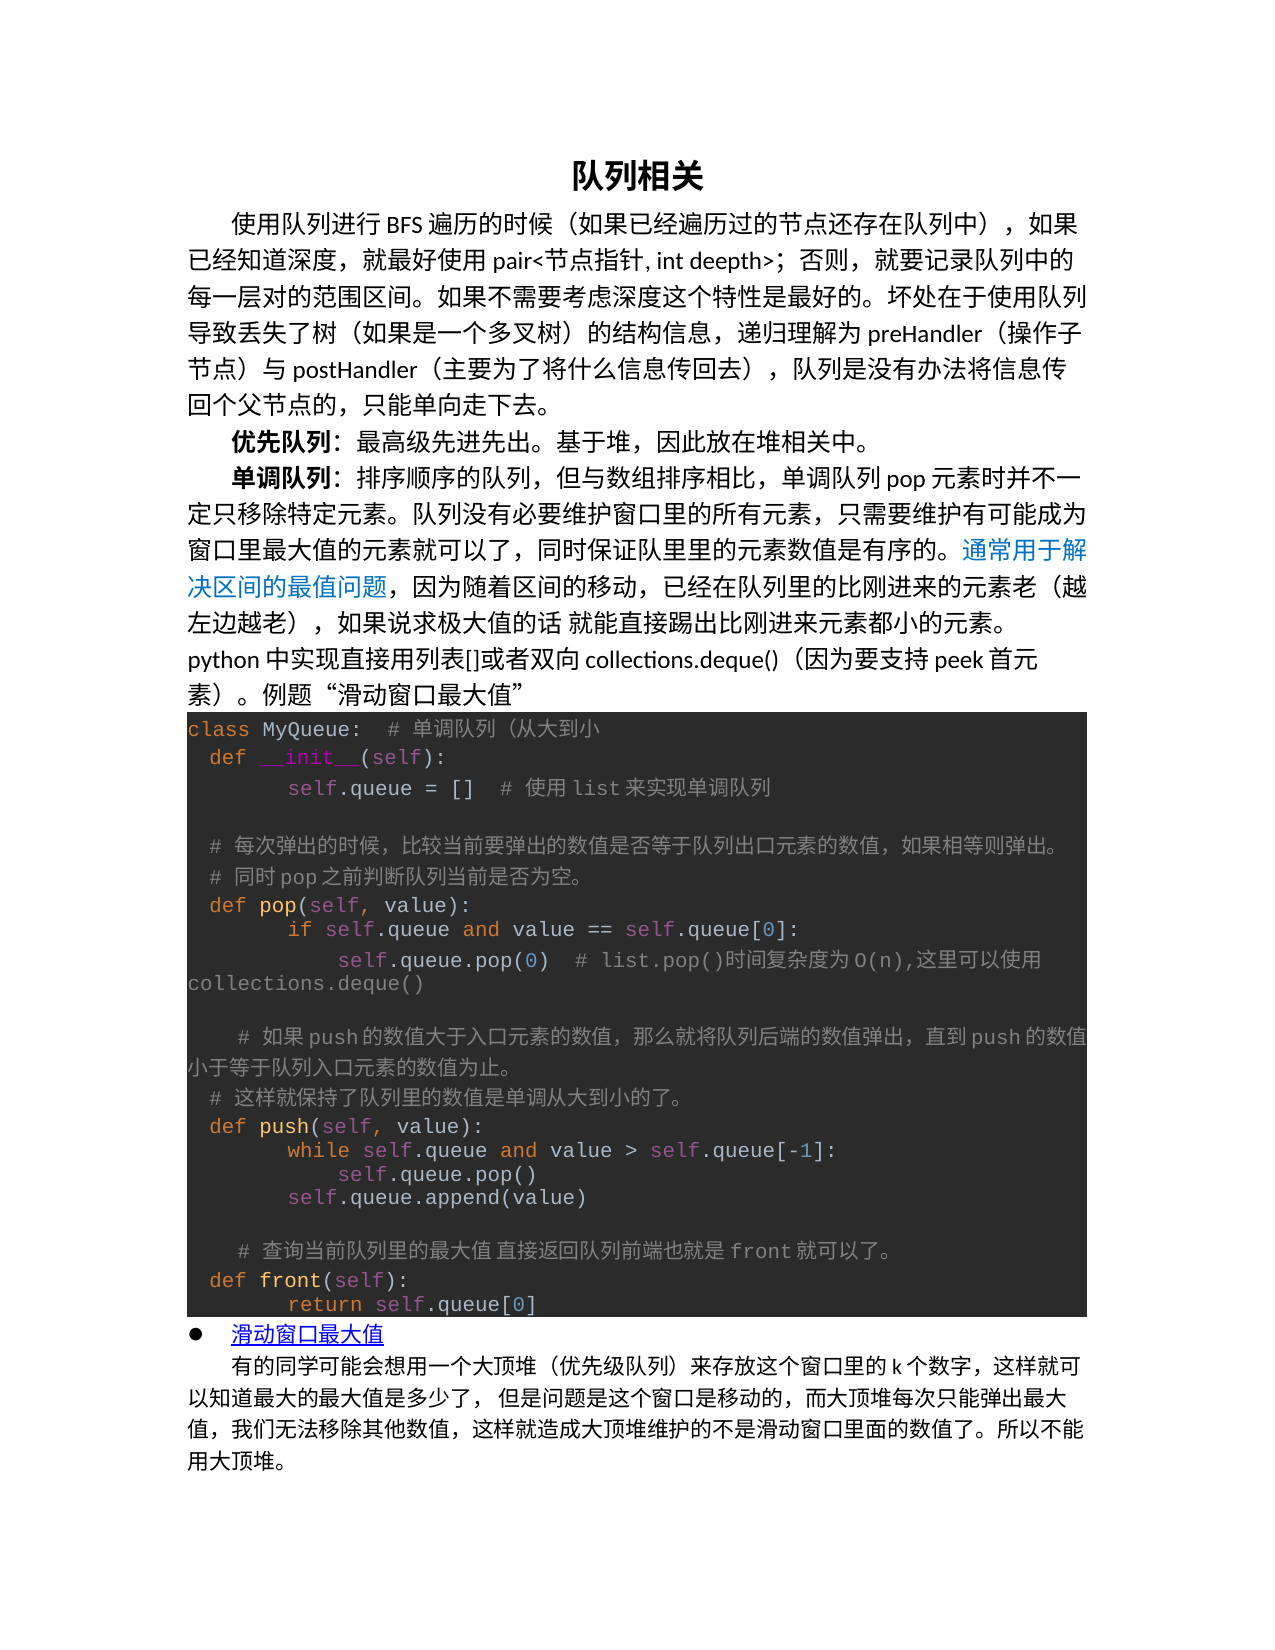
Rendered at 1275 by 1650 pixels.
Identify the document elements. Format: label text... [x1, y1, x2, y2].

text 单调队列：排序顺序的队列，但与数组排序相比，单调队列pop元素时并不一定只移除特定元素。队列没有必要维护窗口里的所有元素，只需要维护有可能成为窗口里最大值的元素就可以了，同时保证队里里的元素数值是有序的。通常用于解决区间的最值问题，因为随着区间的移动，已经在队列里的比刚进来的元素老（越左边越老），如果说求极大值的话 就能直接踢出比刚进来元素都小的元素。python中实现直接用列表[]或者双向collections.deque()（因为要支持peek首元素）。例题“滑动窗口最大值” [187, 458, 1087, 712]
list 滑动窗口最大值 [187, 1317, 1087, 1349]
title 队列相关 [187, 150, 1087, 198]
text 使用队列进行BFS遍历的时候（如果已经遍历过的节点还存在队列中），如果已经知道深度，就最好使用pair<节点指针, int deepth>；否则，就要记录队列中的每一层对的范围区间。如果不需要考虑深度这个特性是最好的。坏处在于使用队列导致丢失了树（如果是一个多叉树）的结构信息，递归理解为preHandler（操作子节点）与postHandler（主要为了将什么信息传回去），队列是没有办法将信息传回个父节点的，只能单向走下去。 [187, 204, 1087, 422]
text 优先队列：最高级先进先出。基于堆，因此放在堆相关中。 [187, 422, 1087, 458]
text class MyQueue: # 单调队列（从大到小 def __init__(self): self.queue = [] # 使用list来实现单调队列 # 每次弹出的时候，比较当前要弹出的数值是否等于队列出口元素的数值，如果相等则弹出。 # 同时pop之前判断队列当前是否为空。 def pop(self, value): if self.queue and value == self.queue[0]: self.queue.pop(0) # list.pop()时间复杂度为O(n),这里可以使用collections.deque() # 如果push的数值大于入口元素的数值，那么就将队列后端的数值弹出，直到push的数值小于等于队列入口元素的数值为止。 # 这样就保持了队列里的数值是单调从大到小的了。 def push(self, value): while self.queue and value > self.queue[-1]: self.queue.pop() self.queue.append(value) # 查询当前队列里的最大值 直接返回队列前端也就是front就可以了。 def front(self): return self.queue[0] [187, 712, 1087, 1317]
text 有的同学可能会想用一个大顶堆（优先级队列）来存放这个窗口里的k个数字，这样就可以知道最大的最大值是多少了， 但是问题是这个窗口是移动的，而大顶堆每次只能弹出最大值，我们无法移除其他数值，这样就造成大顶堆维护的不是滑动窗口里面的数值了。所以不能用大顶堆。 [187, 1349, 1087, 1476]
